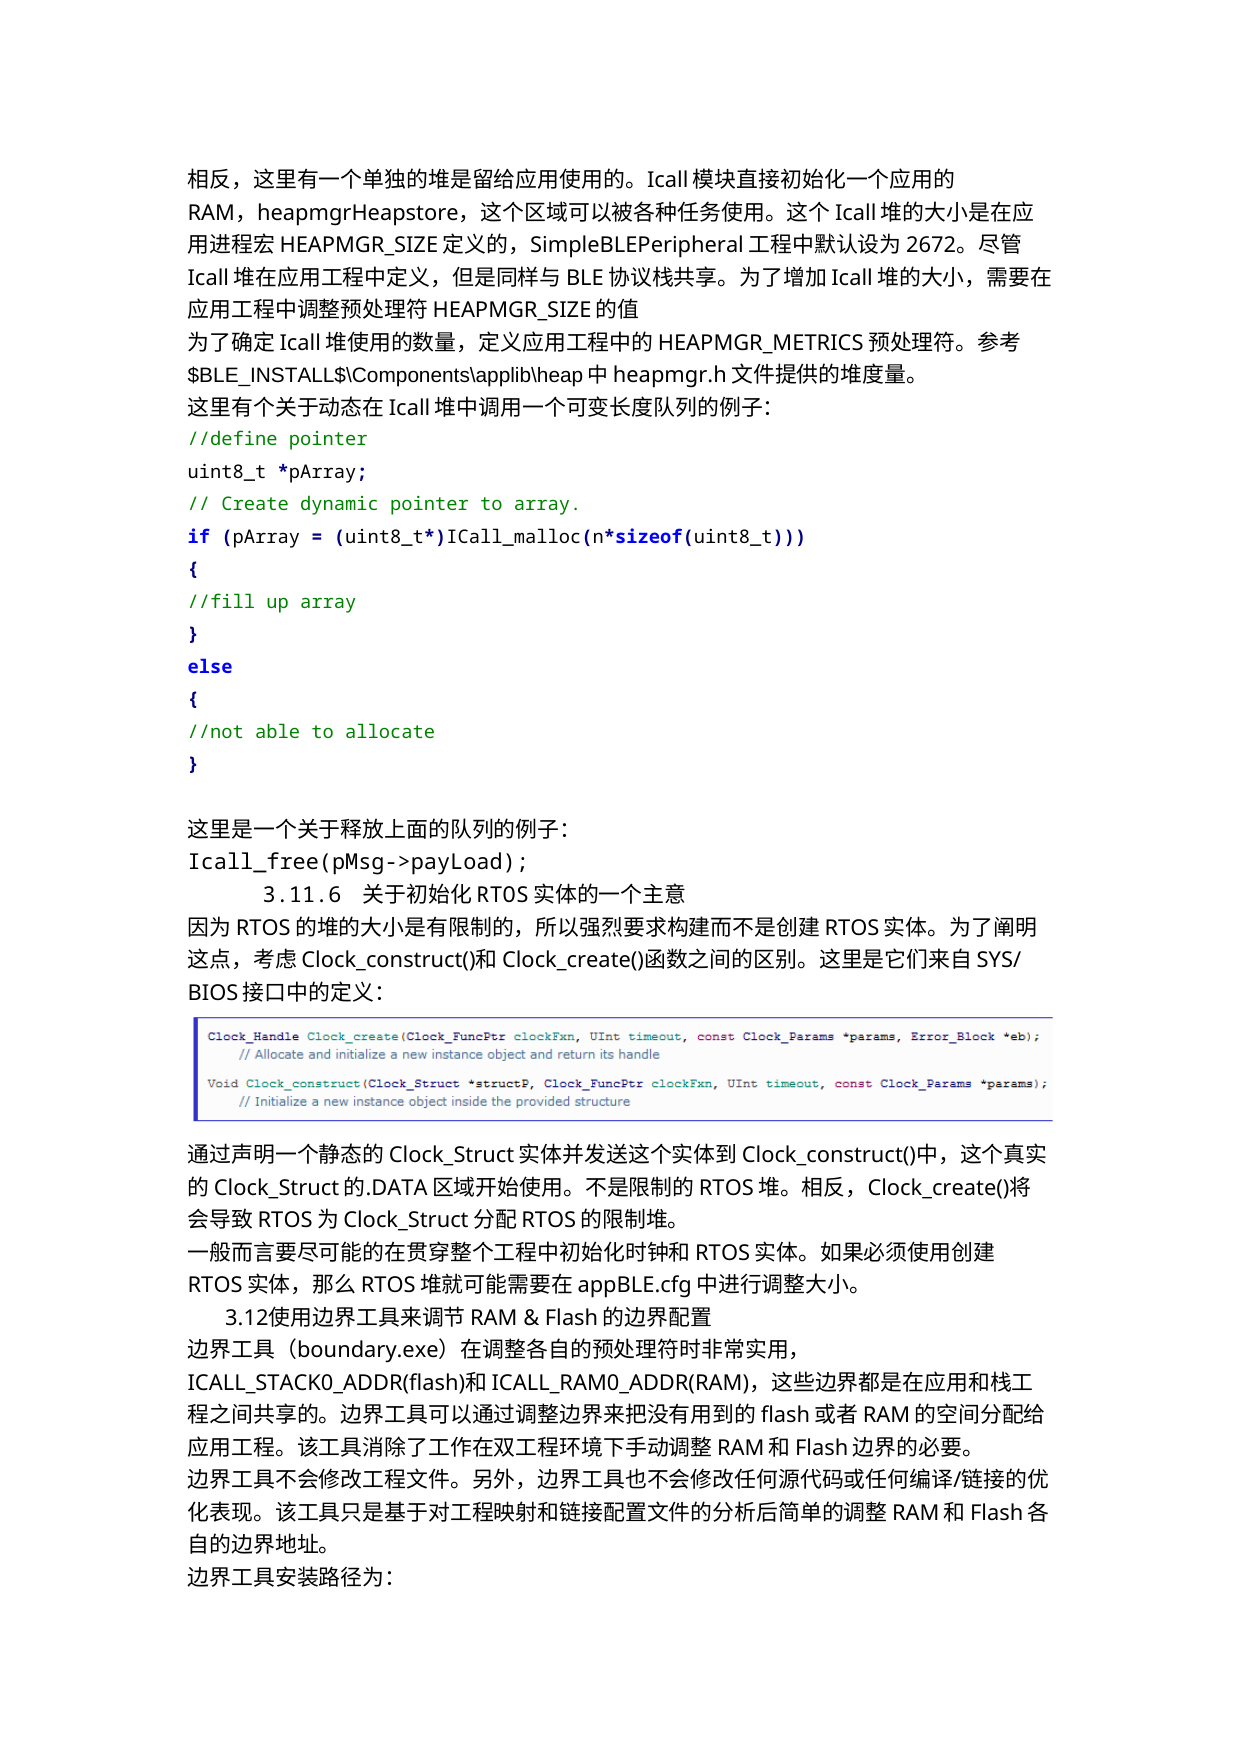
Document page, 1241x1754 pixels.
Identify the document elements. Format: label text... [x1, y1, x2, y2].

text 这里是一个关于释放上面的队列的例子： [187, 812, 1053, 844]
text // Create dynamic pointer to array. [187, 487, 1053, 519]
text uint8_t *pArray; [187, 454, 1053, 487]
list 关于初始化RTOS实体的一个主意 [262, 877, 1053, 909]
text 一般而言要尽可能的在贯穿整个工程中初始化时钟和RTOS实体。如果必须使用创建RTOS实体，那么RTOS堆就可能需要在appBLE.cfg中进行调整大小。 [187, 1234, 1053, 1299]
text Icall_free(pMsg->payLoad); [187, 844, 1053, 877]
text 为了确定Icall堆使用的数量，定义应用工程中的HEAPMGR_METRICS预处理符。参考$BLE_INSTALL$\Components\applib\heap中heapmgr.h文件提供的堆度量。 [187, 324, 1053, 389]
text //fill up array [187, 584, 1053, 617]
text 边界工具安装路径为： [187, 1559, 1053, 1592]
text { [187, 682, 1053, 714]
text { [187, 552, 1053, 584]
text } [187, 747, 1053, 779]
text 通过声明一个静态的Clock_Struct实体并发送这个实体到Clock_construct()中，这个真实的Clock_Struct的.DATA区域开始使用。不是限制的RTOS堆。相反，Clock_create()将会导致RTOS为Clock_Struct分配RTOS的限制堆。 [187, 1137, 1053, 1234]
text 因为RTOS的堆的大小是有限制的，所以强烈要求构建而不是创建RTOS实体。为了阐明这点，考虑Clock_construct()和Clock_create()函数之间的区别。这里是它们来自SYS/BIOS接口中的定义： [187, 909, 1053, 1007]
text //define pointer [187, 422, 1053, 454]
text if (pArray = (uint8_t*)ICall_malloc(n*sizeof(uint8_t))) [187, 519, 1053, 552]
list 使用边界工具来调节RAM & Flash的边界配置 [225, 1299, 1053, 1332]
text 边界工具（boundary.exe）在调整各自的预处理符时非常实用，ICALL_STACK0_ADDR(flash)和ICALL_RAM0_ADDR(RAM)，这些边界都是在应用和栈工程之间共享的。边界工具可以通过调整边界来把没有用到的flash或者RAM的空间分配给应用工程。该工具消除了工作在双工程环境下手动调整RAM和Flash边界的必要。 [187, 1332, 1053, 1462]
text 边界工具不会修改工程文件。另外，边界工具也不会修改任何源代码或任何编译/链接的优化表现。该工具只是基于对工程映射和链接配置文件的分析后简单的调整RAM和Flash各自的边界地址。 [187, 1462, 1053, 1559]
text 这里有个关于动态在Icall堆中调用一个可变长度队列的例子： [187, 389, 1053, 422]
text 相反，这里有一个单独的堆是留给应用使用的。Icall模块直接初始化一个应用的RAM，heapmgrHeapstore，这个区域可以被各种任务使用。这个Icall堆的大小是在应用进程宏HEAPMGR_SIZE定义的，SimpleBLEPeripheral工程中默认设为2672。尽管Icall堆在应用工程中定义，但是同样与BLE协议栈共享。为了增加Icall堆的大小，需要在应用工程中调整预处理符HEAPMGR_SIZE的值 [187, 162, 1053, 324]
text } [187, 617, 1053, 649]
text else [187, 649, 1053, 682]
text //not able to allocate [187, 714, 1053, 747]
